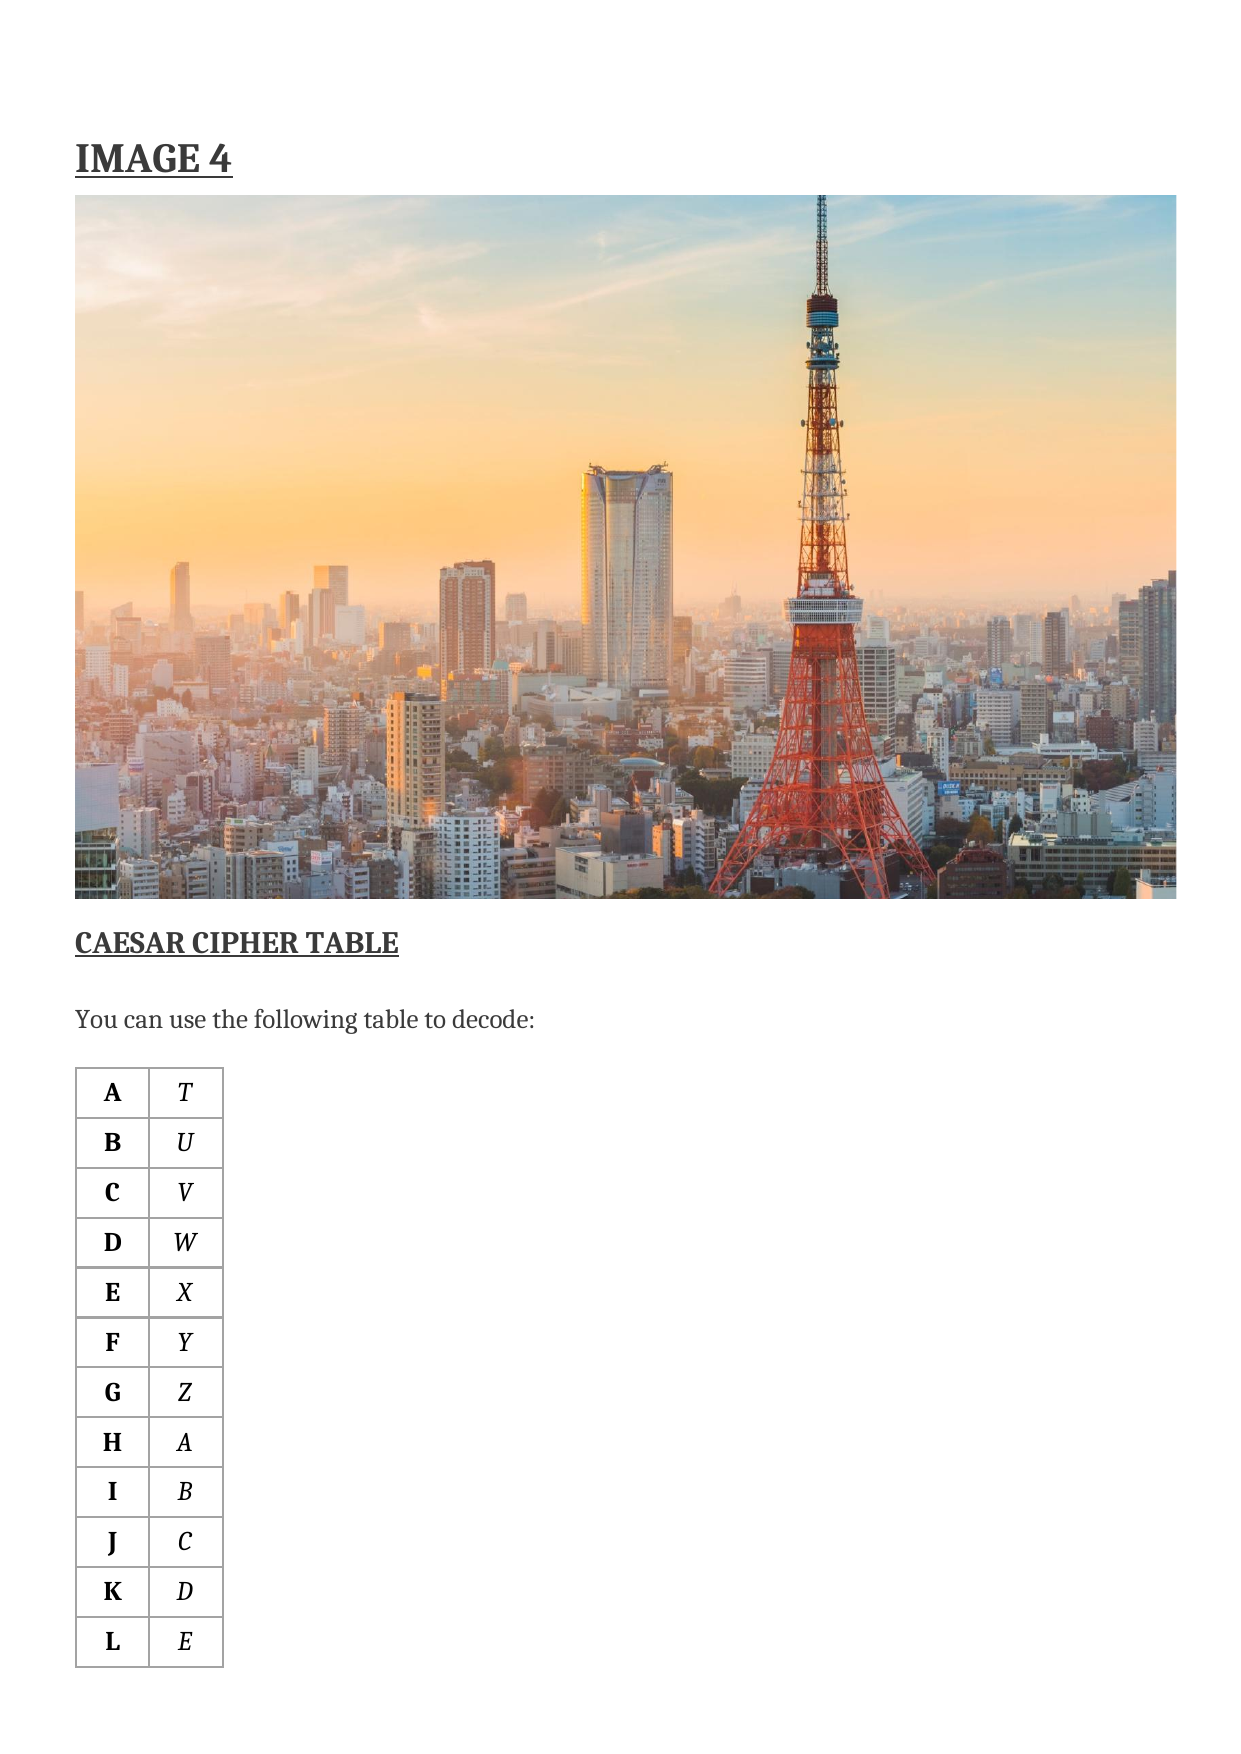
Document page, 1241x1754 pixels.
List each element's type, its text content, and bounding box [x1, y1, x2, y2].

table_cell U [150, 1119, 222, 1167]
picture [75, 195, 1177, 899]
table_cell D [150, 1568, 222, 1616]
table_cell J [77, 1518, 148, 1566]
table_cell L [77, 1618, 148, 1666]
table_cell E [77, 1269, 148, 1316]
table_cell A [150, 1418, 222, 1466]
table_header A [77, 1069, 148, 1117]
table_cell V [150, 1169, 222, 1217]
table_cell C [150, 1518, 222, 1566]
subtitle IMAGE 4 [75, 135, 1165, 183]
table_cell I [77, 1468, 148, 1516]
table_cell Y [150, 1319, 222, 1366]
text You can use the following table to decode: [75, 1004, 1165, 1036]
subtitle CAESAR CIPHER TABLE [75, 925, 1165, 961]
table_cell E [150, 1618, 222, 1666]
table_cell B [77, 1119, 148, 1167]
table_cell Z [150, 1368, 222, 1416]
table_cell K [77, 1568, 148, 1616]
table_cell G [77, 1368, 148, 1416]
table_cell D [77, 1219, 148, 1266]
table_cell W [150, 1219, 222, 1266]
table_cell X [150, 1269, 222, 1316]
table_cell F [77, 1319, 148, 1366]
table_header T [150, 1069, 222, 1117]
table_cell C [77, 1169, 148, 1217]
table_cell H [77, 1418, 148, 1466]
table_cell B [150, 1468, 222, 1516]
